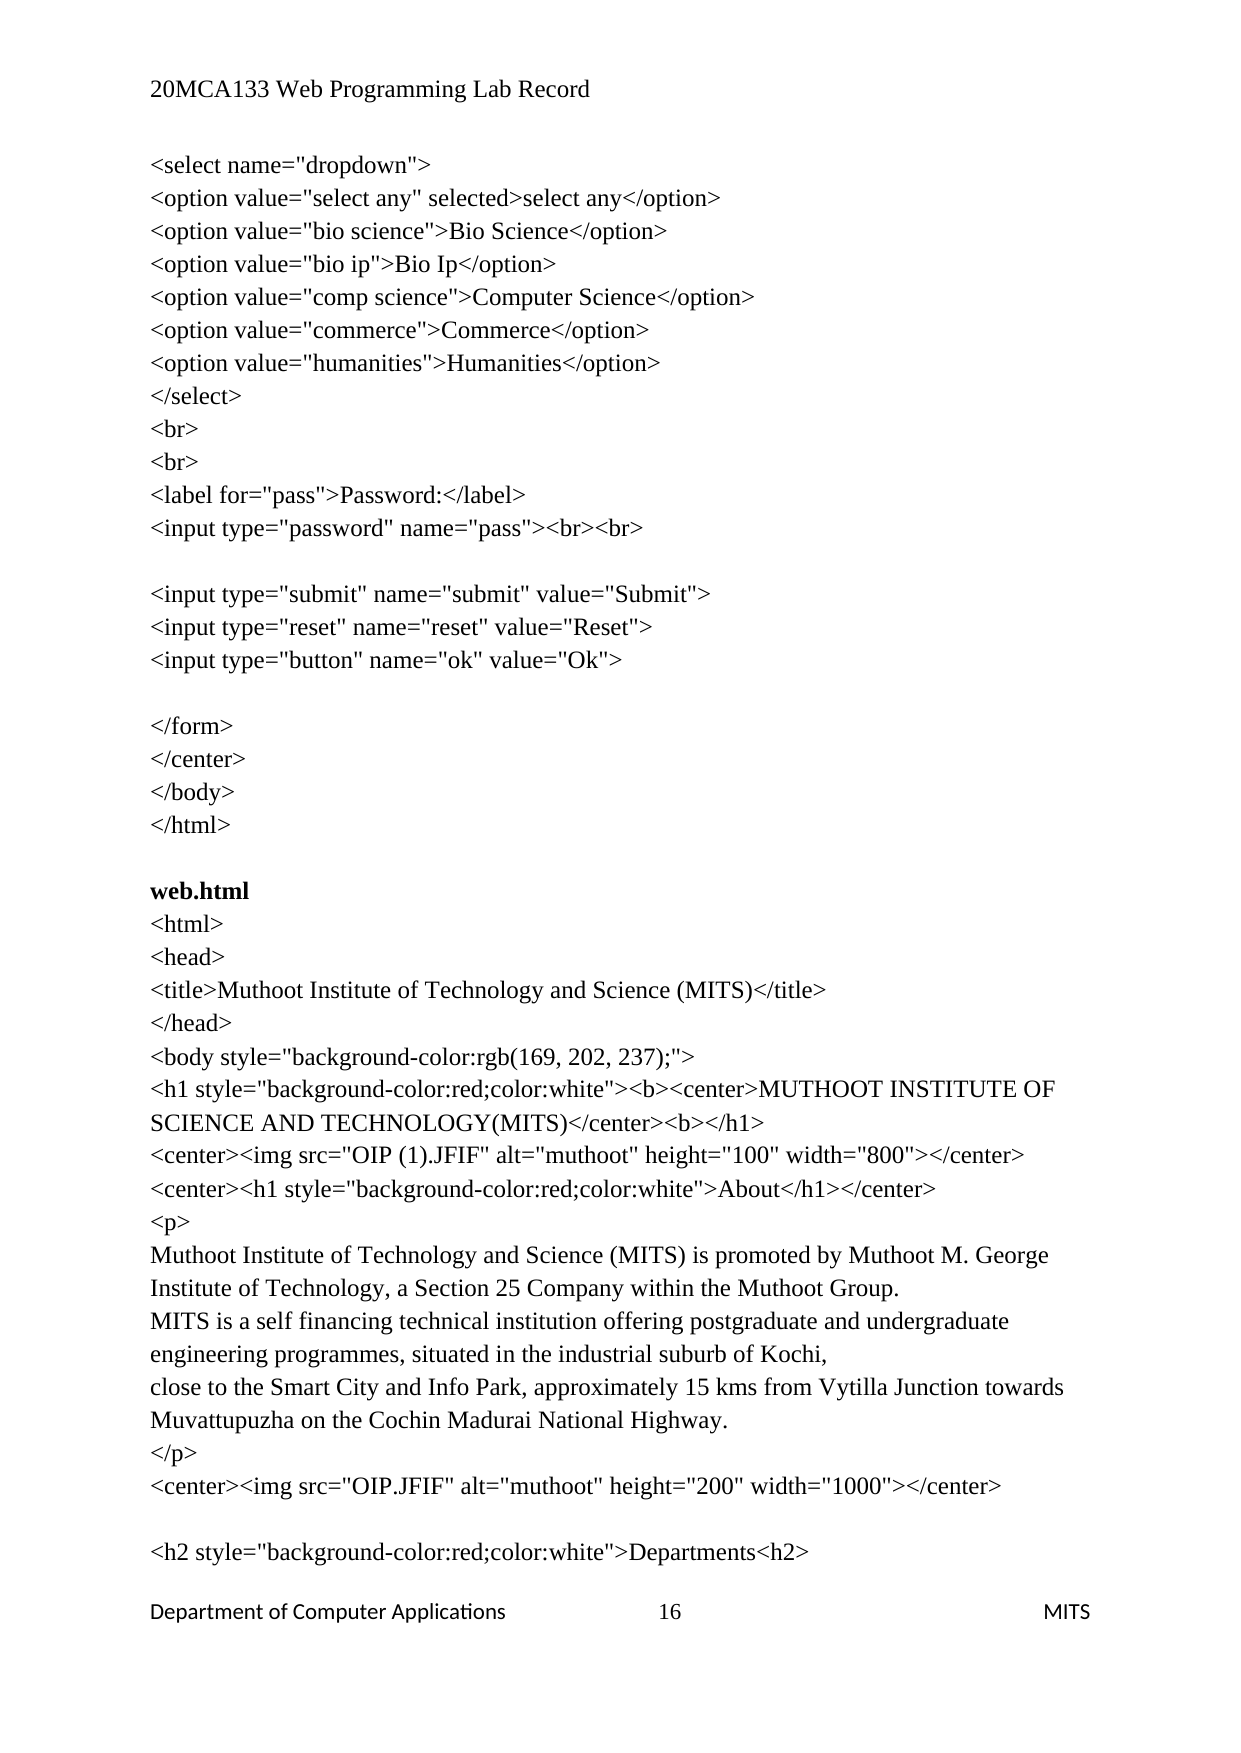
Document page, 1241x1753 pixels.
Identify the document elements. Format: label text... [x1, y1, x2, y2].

text <h1 style="background-color:red;color:white"><b><center>MUTHOOT INSTITUTE OF SCIENCE AND TECHNOLOGY(MITS)</center><b></h1> [150, 1074, 1090, 1136]
text Muthoot Institute of Technology and Science (MITS) is promoted by Muthoot M. George Institute of Technology, a Section 25 Company within the Muthoot Group. [150, 1240, 1090, 1301]
text <center><h1 style="background-color:red;color:white">About</h1></center> [150, 1174, 1090, 1202]
text </html> [150, 810, 1090, 839]
text <body style="background-color:rgb(169, 202, 237);"> [150, 1042, 1090, 1070]
text <input type="submit" name="submit" value="Submit"> [150, 579, 1090, 608]
text </center> [150, 744, 1090, 773]
text <head> [150, 942, 1090, 971]
text <option value="commerce">Commerce</option> [150, 315, 1090, 344]
text </head> [150, 1008, 1090, 1037]
text <option value="bio science">Bio Science</option> [150, 216, 1090, 245]
text <p> [150, 1207, 1090, 1235]
text <title>Muthoot Institute of Technology and Science (MITS)</title> [150, 976, 1090, 1004]
text MITS is a self financing technical institution offering postgraduate and undergraduate engineering programmes, situated in the industrial suburb of Kochi, [150, 1306, 1090, 1367]
text <br> [150, 414, 1090, 443]
text <center><img src="OIP (1).JFIF" alt="muthoot" height="100" width="800"></center> [150, 1141, 1090, 1169]
text <center><img src="OIP.JFIF" alt="muthoot" height="200" width="1000"></center> [150, 1471, 1090, 1499]
text <label for="pass">Password:</label> [150, 480, 1090, 509]
text <option value="comp science">Computer Science</option> [150, 282, 1090, 311]
text close to the Smart City and Info Park, approximately 15 kms from Vytilla Junction towards Muvattupuzha on the Cochin Madurai National Highway. [150, 1372, 1090, 1433]
text <h2 style="background-color:red;color:white">Departments<h2> [150, 1537, 1090, 1566]
text <select name="dropdown"> [150, 150, 1090, 179]
text <br> [150, 447, 1090, 476]
text <html> [150, 909, 1090, 938]
text <input type="button" name="ok" value="Ok"> [150, 645, 1090, 674]
text </select> [150, 381, 1090, 410]
text <input type="reset" name="reset" value="Reset"> [150, 612, 1090, 641]
text web.html [150, 876, 1090, 905]
text <option value="humanities">Humanities</option> [150, 348, 1090, 377]
text <input type="password" name="pass"><br><br> [150, 513, 1090, 542]
text </p> [150, 1438, 1090, 1467]
text <option value="bio ip">Bio Ip</option> [150, 249, 1090, 278]
text </body> [150, 777, 1090, 806]
text </form> [150, 711, 1090, 740]
text <option value="select any" selected>select any</option> [150, 183, 1090, 212]
